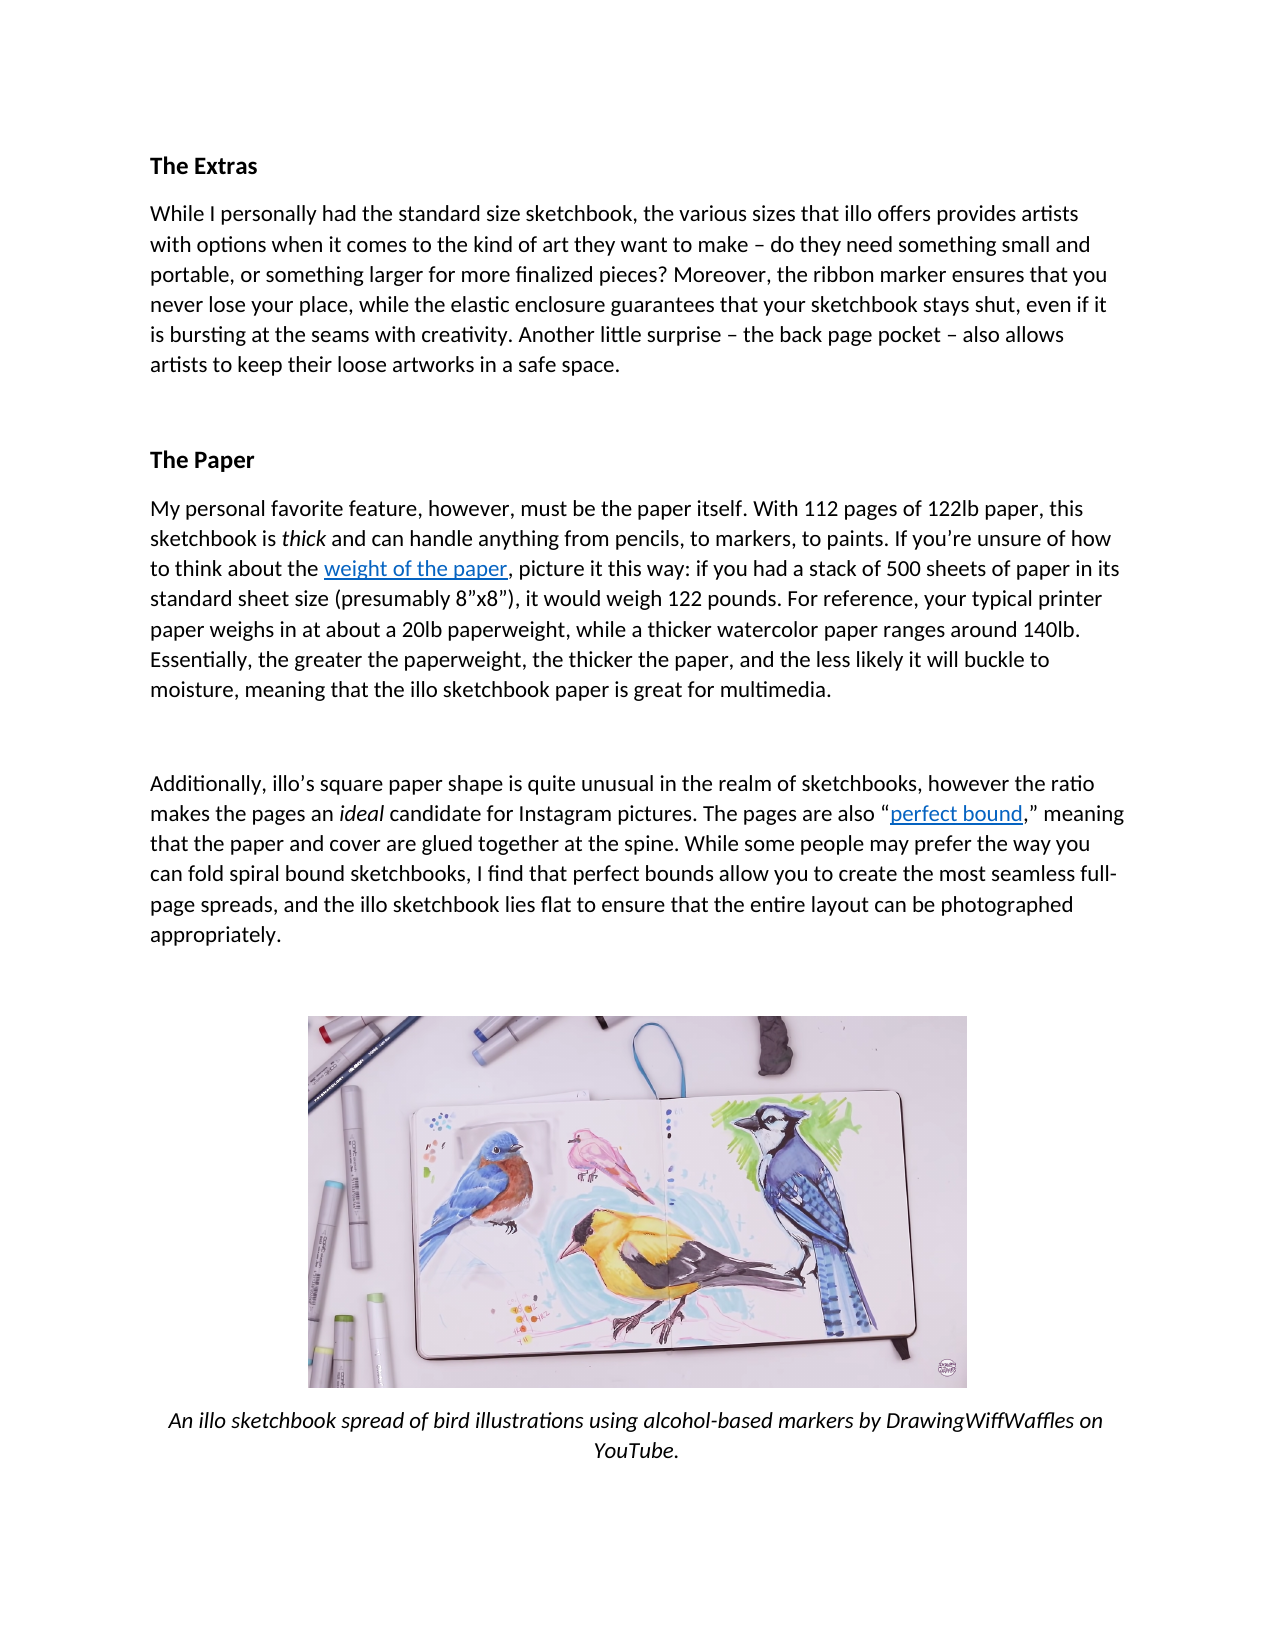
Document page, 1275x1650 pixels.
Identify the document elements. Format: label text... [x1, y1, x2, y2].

text My personal favorite feature, however, must be the paper itself. With 112 pages of 122lb paper, this sketchbook is thick and can handle anything from pencils, to markers, to paints. If you’re unsure of how to think about the weight of the paper, picture it this way: if you had a stack of 500 sheets of paper in its standard sheet size (presumably 8”x8”), it would weigh 122 pounds. For reference, your typical printer paper weighs in at about a 20lb paperweight, while a thicker watercolor paper ranges around 140lb. Essentially, the greater the paperweight, the thicker the paper, and the less likely it will buckle to moisture, meaning that the illo sketchbook paper is great for multimedia. [150, 494, 1125, 703]
text The Extras [150, 150, 1125, 181]
text Additionally, illo’s square paper shape is quite unusual in the realm of sketchbooks, however the ratio makes the pages an ideal candidate for Instagram pictures. The pages are also “perfect bound,” meaning that the paper and cover are glued together at the spine. While some people may prefer the way you can fold spiral bound sketchbooks, I find that perfect bounds allow you to create the most seamless full-page spreads, and the illo sketchbook lies flat to ensure that the entire layout can be photographed appropriately. [150, 769, 1125, 948]
picture [308, 1016, 967, 1388]
text While I personally had the standard size sketchbook, the various sizes that illo offers provides artists with options when it comes to the kind of art they want to make – do they need something small and portable, or something larger for more finalized pieces? Moreover, the ribbon marker ensures that you never lose your place, while the elastic enclosure guarantees that your sketchbook stays shut, even if it is bursting at the seams with creativity. Another little surprise – the back page pocket – also allows artists to keep their loose artworks in a safe space. [150, 199, 1125, 379]
text An illo sketchbook spread of bird illustrations using alcohol-based markers by DrawingWiffWaffles on YouTube. [150, 1406, 1125, 1464]
text The Paper [150, 444, 1125, 475]
